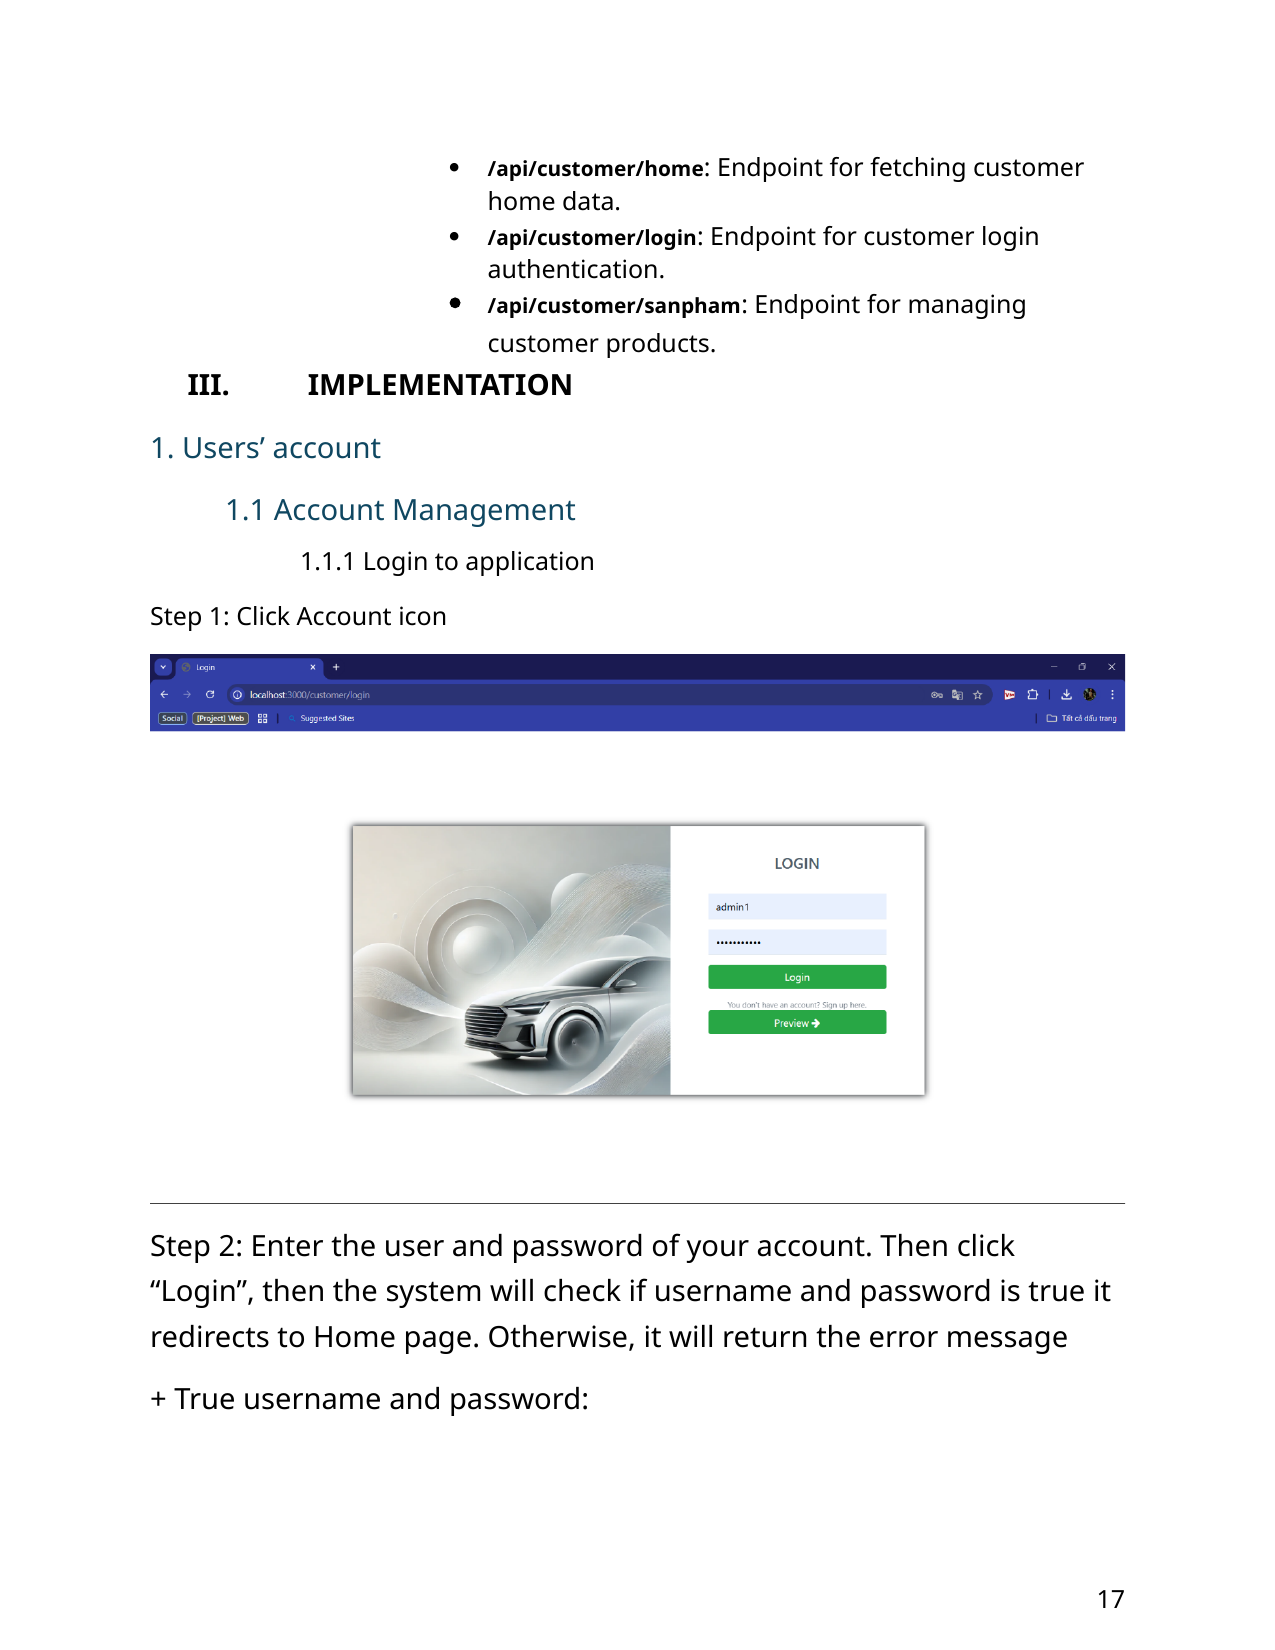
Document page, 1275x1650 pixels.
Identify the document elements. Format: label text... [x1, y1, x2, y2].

list /api/customer/sanpham: Endpoint for managing customer products. [450, 286, 1125, 359]
subtitle 1.1 Account Management [150, 489, 1125, 529]
subtitle 1. Users’ account [150, 427, 1125, 467]
text 1.1.1 Login to application [225, 543, 1125, 577]
list IMPLEMENTATION [187, 364, 1125, 404]
text Step 1: Click Account icon [150, 599, 1125, 633]
list /api/customer/login: Endpoint for customer login authentication. [450, 218, 1125, 286]
text Step 2: Enter the user and password of your account. Then click “Login”, then the system will check if username and password is true it redirects to Home page. Otherwise, it will return the error message [150, 1225, 1125, 1356]
text + True username and password: [150, 1378, 1125, 1418]
list /api/customer/home: Endpoint for fetching customer home data. [450, 150, 1125, 218]
picture [150, 654, 1125, 1204]
